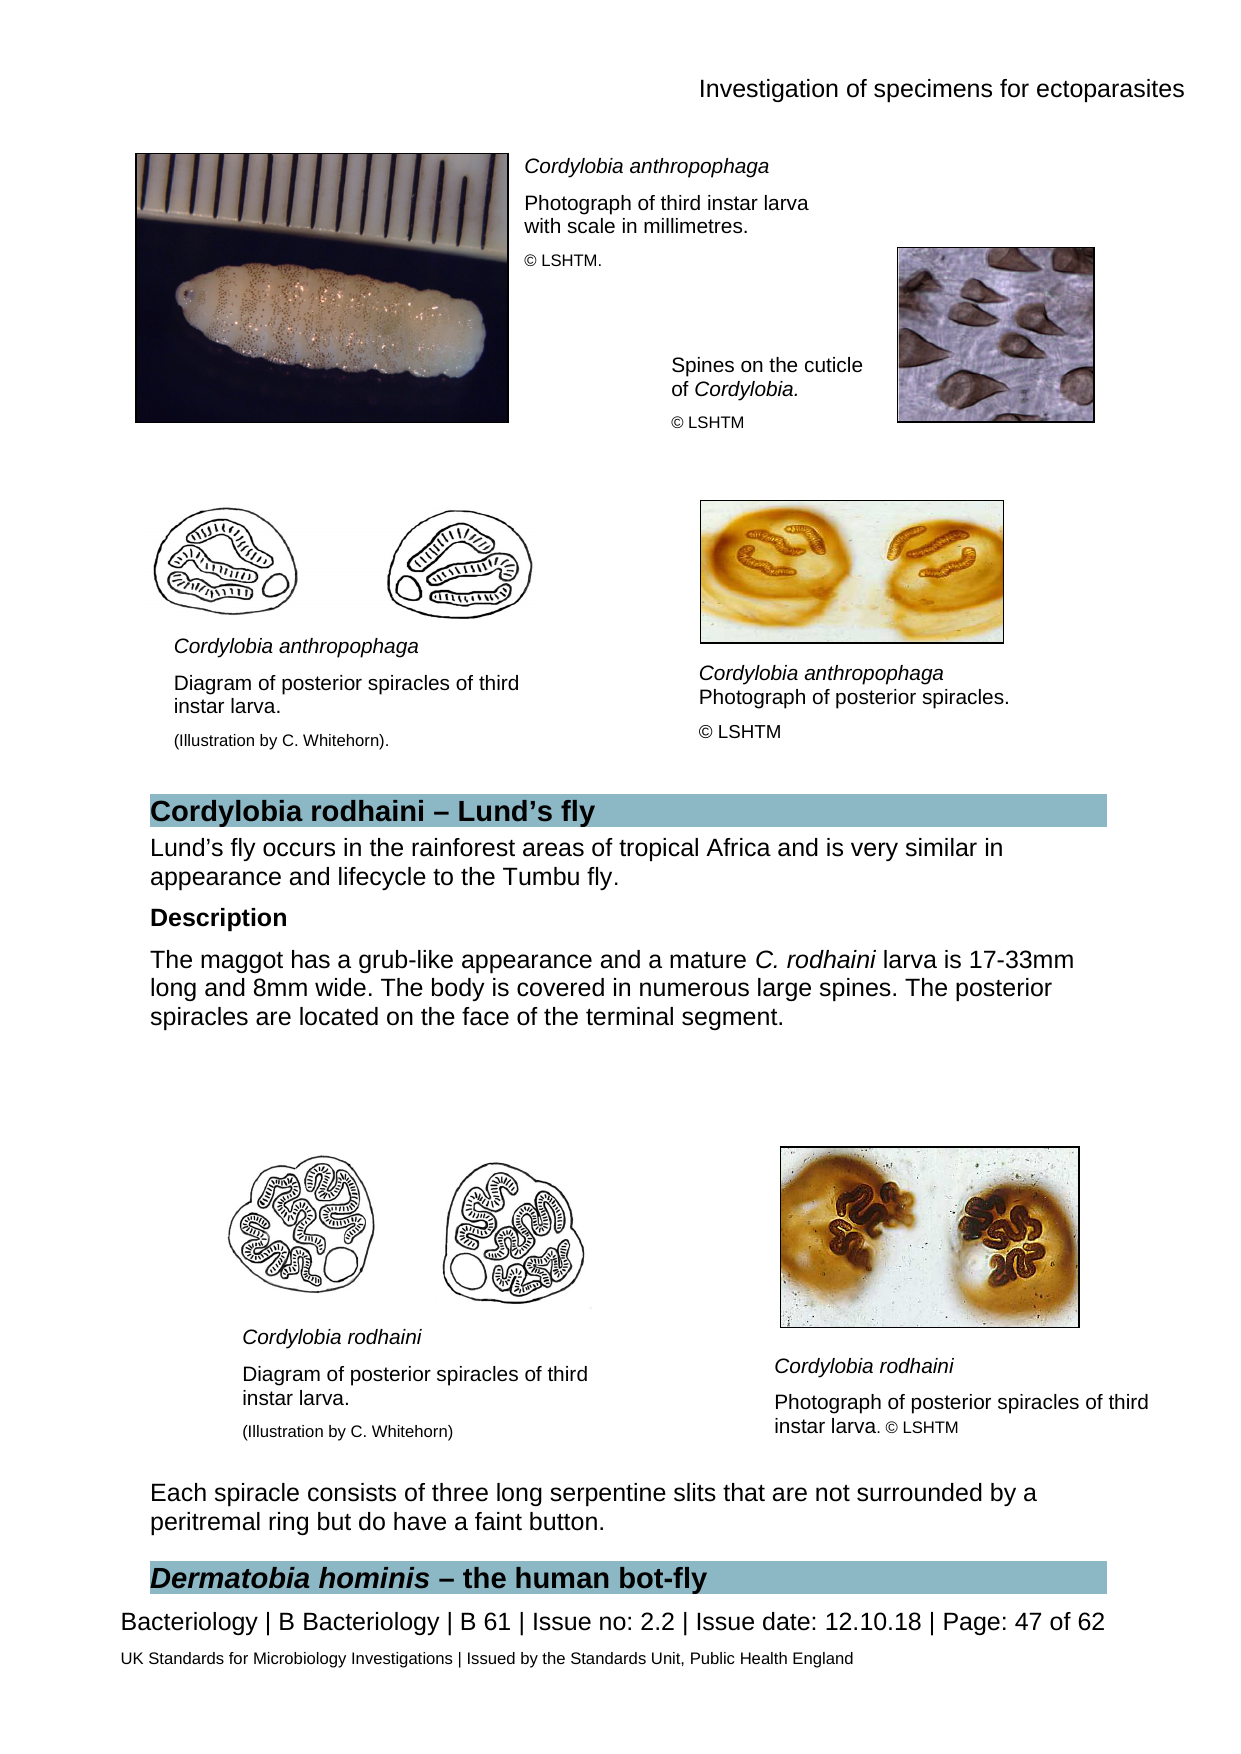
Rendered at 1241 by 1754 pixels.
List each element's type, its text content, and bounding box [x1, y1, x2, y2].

subtitle Dermatobia hominis – the human bot-fly [150, 1561, 1107, 1594]
picture [139, 500, 542, 626]
picture [781, 1148, 1078, 1327]
text Each spiracle consists of three long serpentine slits that are not surrounded by a peritremal ring but do have a faint button. [150, 1478, 1107, 1536]
text Lund’s fly occurs in the rainforest areas of tropical Africa and is very similar in appearance and lifecycle to the Tumbu fly. [150, 833, 1107, 891]
picture [898, 248, 1093, 421]
text The maggot has a grub-like appearance and a mature C. rodhaini larva is 17-33mm long and 8mm wide. The body is covered in numerous large spines. The posterior spiracles are located on the face of the terminal segment. [150, 945, 1107, 1031]
text Description [150, 903, 1107, 932]
picture [218, 1146, 592, 1309]
picture [137, 154, 507, 422]
picture [701, 501, 1003, 642]
subtitle Cordylobia rodhaini – Lund’s fly [150, 794, 1107, 827]
